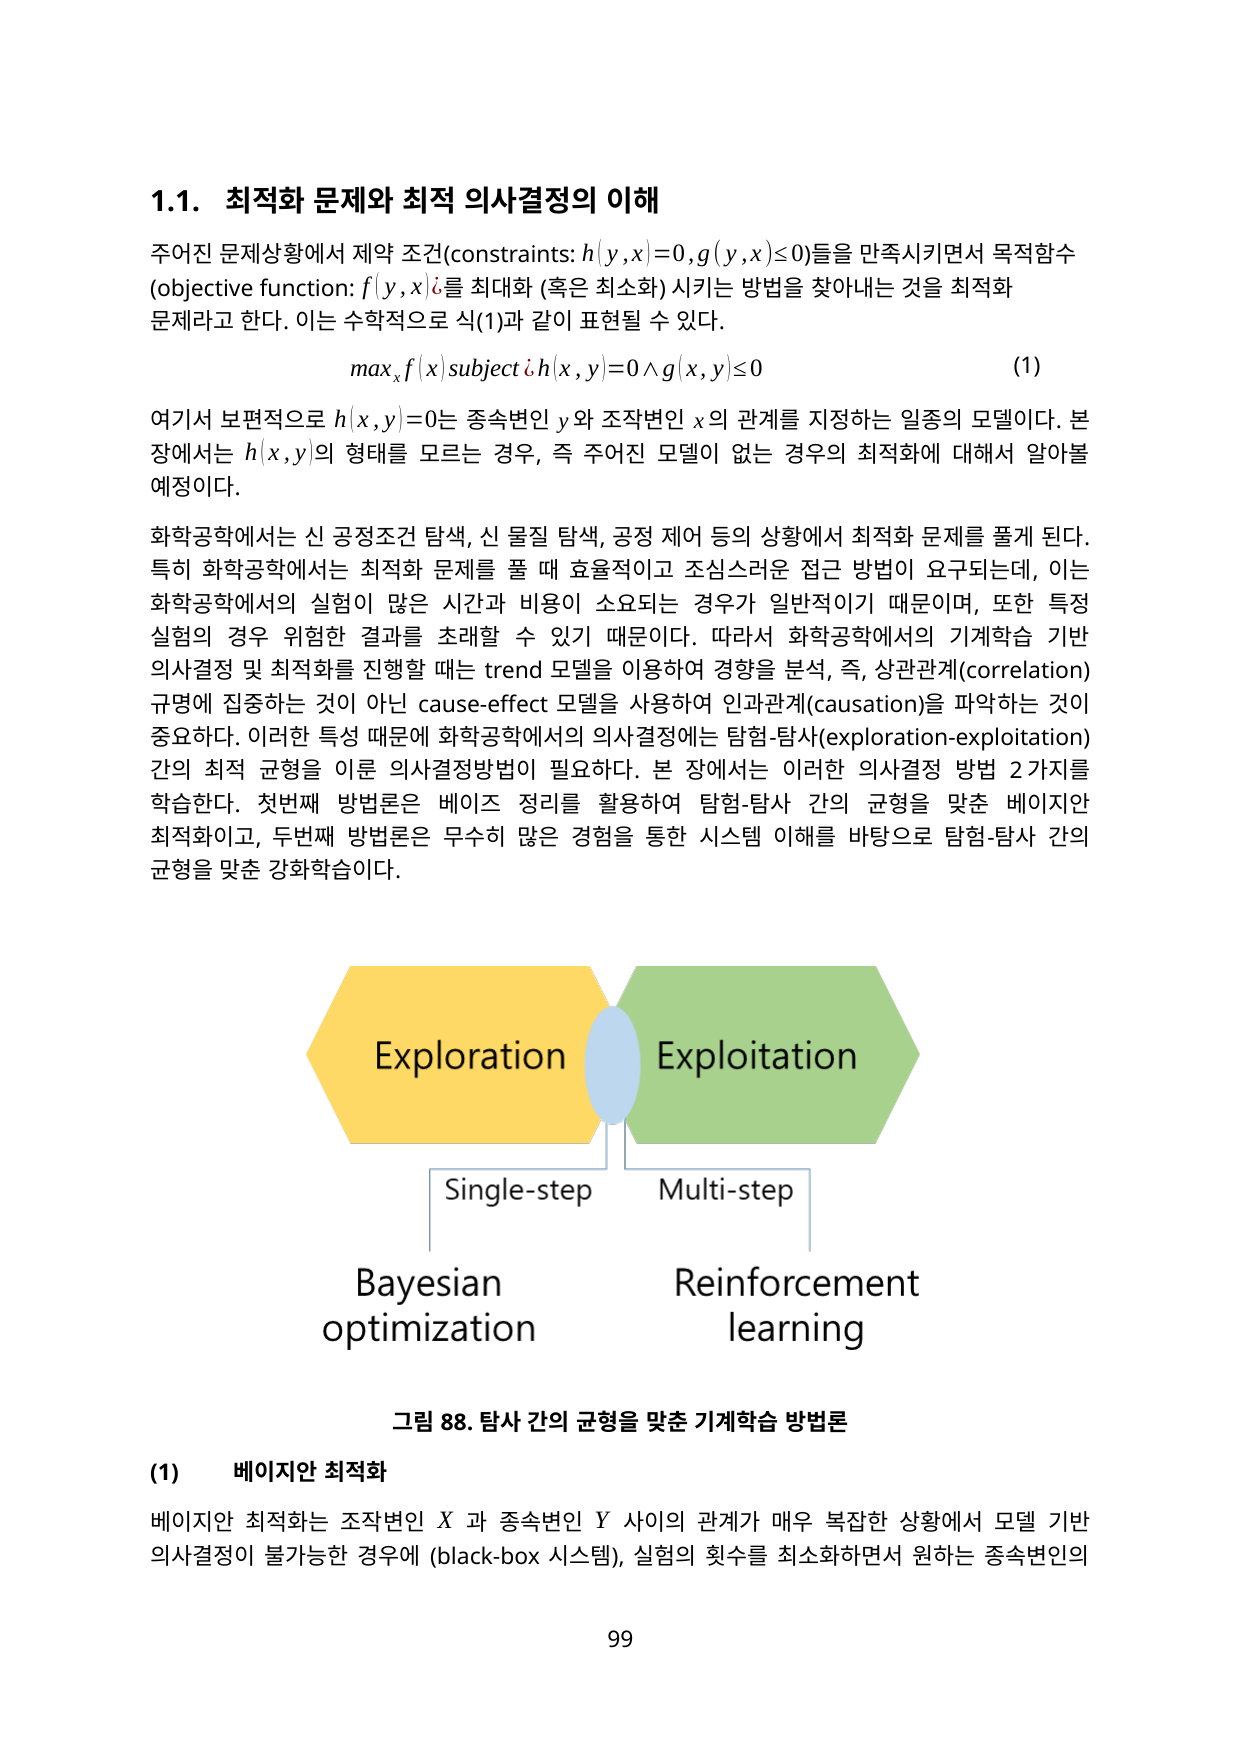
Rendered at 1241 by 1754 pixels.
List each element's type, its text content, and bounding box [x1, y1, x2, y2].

table_header (1) [978, 349, 1075, 381]
picture [298, 966, 943, 1372]
list 베이지안 최적화 [150, 1454, 1090, 1488]
subtitle 최적화 문제와 최적 의사결정의 이해 [150, 177, 1090, 219]
text 여기서 보편적으로 는 종속변인 y와 조작변인 x의 관계를 지정하는 일종의 모델이다. 본 장에서는 의 형태를 모르는 경우, 즉 주어진 모델이 없는 경우의 최적화에 대해서 알아볼 예정이다. [150, 402, 1090, 502]
text 화학공학에서는 신 공정조건 탐색, 신 물질 탐색, 공정 제어 등의 상황에서 최적화 문제를 풀게 된다. 특히 화학공학에서는 최적화 문제를 풀 때 효율적이고 조심스러운 접근 방법이 요구되는데, 이는 화학공학에서의 실험이 많은 시간과 비용이 소요되는 경우가 일반적이기 때문이며, 또한 특정 실험의 경우 위험한 결과를 초래할 수 있기 때문이다. 따라서 화학공학에서의 기계학습 기반 의사결정 및 최적화를 진행할 때는 trend 모델을 이용하여 경향을 분석, 즉, 상관관계(correlation) 규명에 집중하는 것이 아닌 cause-effect 모델을 사용하여 인과관계(causation)을 파악하는 것이 중요하다. 이러한 특성 때문에 화학공학에서의 의사결정에는 탐험-탐사(exploration-exploitation) 간의 최적 균형을 이룬 의사결정방법이 필요하다. 본 장에서는 이러한 의사결정 방법 2가지를 학습한다. 첫번째 방법론은 베이즈 정리를 활용하여 탐험-탐사 간의 균형을 맞춘 베이지안 최적화이고, 두번째 방법론은 무수히 많은 경험을 통한 시스템 이해를 바탕으로 탐험-탐사 간의 균형을 맞춘 강화학습이다. [150, 519, 1090, 886]
text 주어진 문제상황에서 제약 조건(constraints: )들을 만족시키면서 목적함수(objective function: 를 최대화 (혹은 최소화) 시키는 방법을 찾아내는 것을 최적화 문제라고 한다. 이는 수학적으로 식(1)과 같이 표현될 수 있다. [150, 236, 1090, 336]
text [150, 1504, 1090, 1571]
text 그림 88. 탐사 간의 균형을 맞춘 기계학습 방법론 [150, 1404, 1090, 1438]
